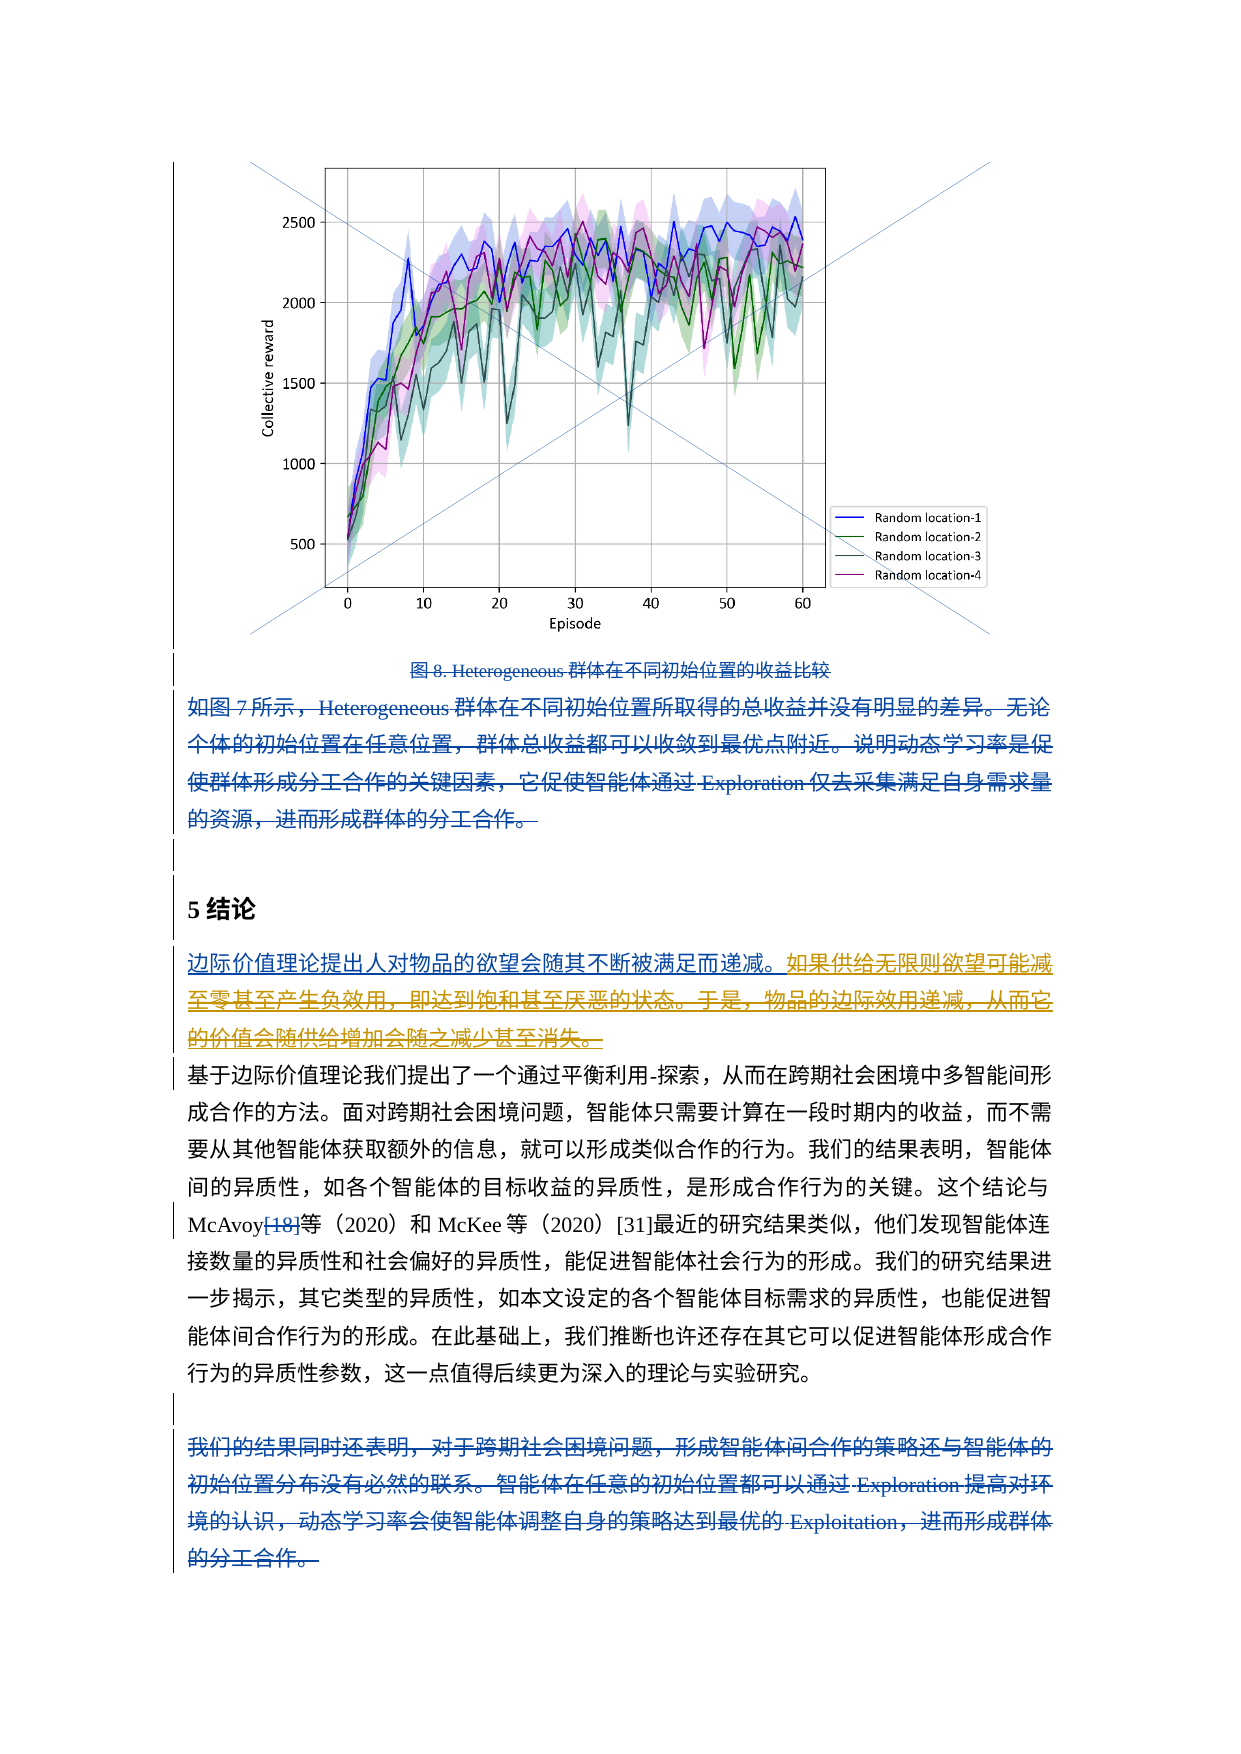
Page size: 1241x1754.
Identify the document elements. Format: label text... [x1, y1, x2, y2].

text 基于边际价值理论我们提出了一个通过平衡利用-探索，从而在跨期社会困境中多智能间形成合作的方法。面对跨期社会困境问题，智能体只需要计算在一段时期内的收益，而不需要从其他智能体获取额外的信息，就可以形成类似合作的行为。我们的结果表明，智能体间的异质性，如各个智能体的目标收益的异质性，是形成合作行为的关键。这个结论与McAvoy等（2020）和McKee等（2020）[31]最近的研究结果类似，他们发现智能体连接数量的异质性和社会偏好的异质性，能促进智能体社会行为的形成。我们的研究结果进一步揭示，其它类型的异质性，如本文设定的各个智能体目标需求的异质性，也能促进智能体间合作行为的形成。在此基础上，我们推断也许还存在其它可以促进智能体形成合作行为的异质性参数，这一点值得后续更为深入的理论与实验研究。 [187, 1057, 1053, 1388]
picture [622, 163, 990, 633]
picture [252, 162, 988, 397]
picture [250, 163, 618, 633]
picture [251, 399, 989, 635]
subtitle 5 结论 [187, 875, 1053, 940]
